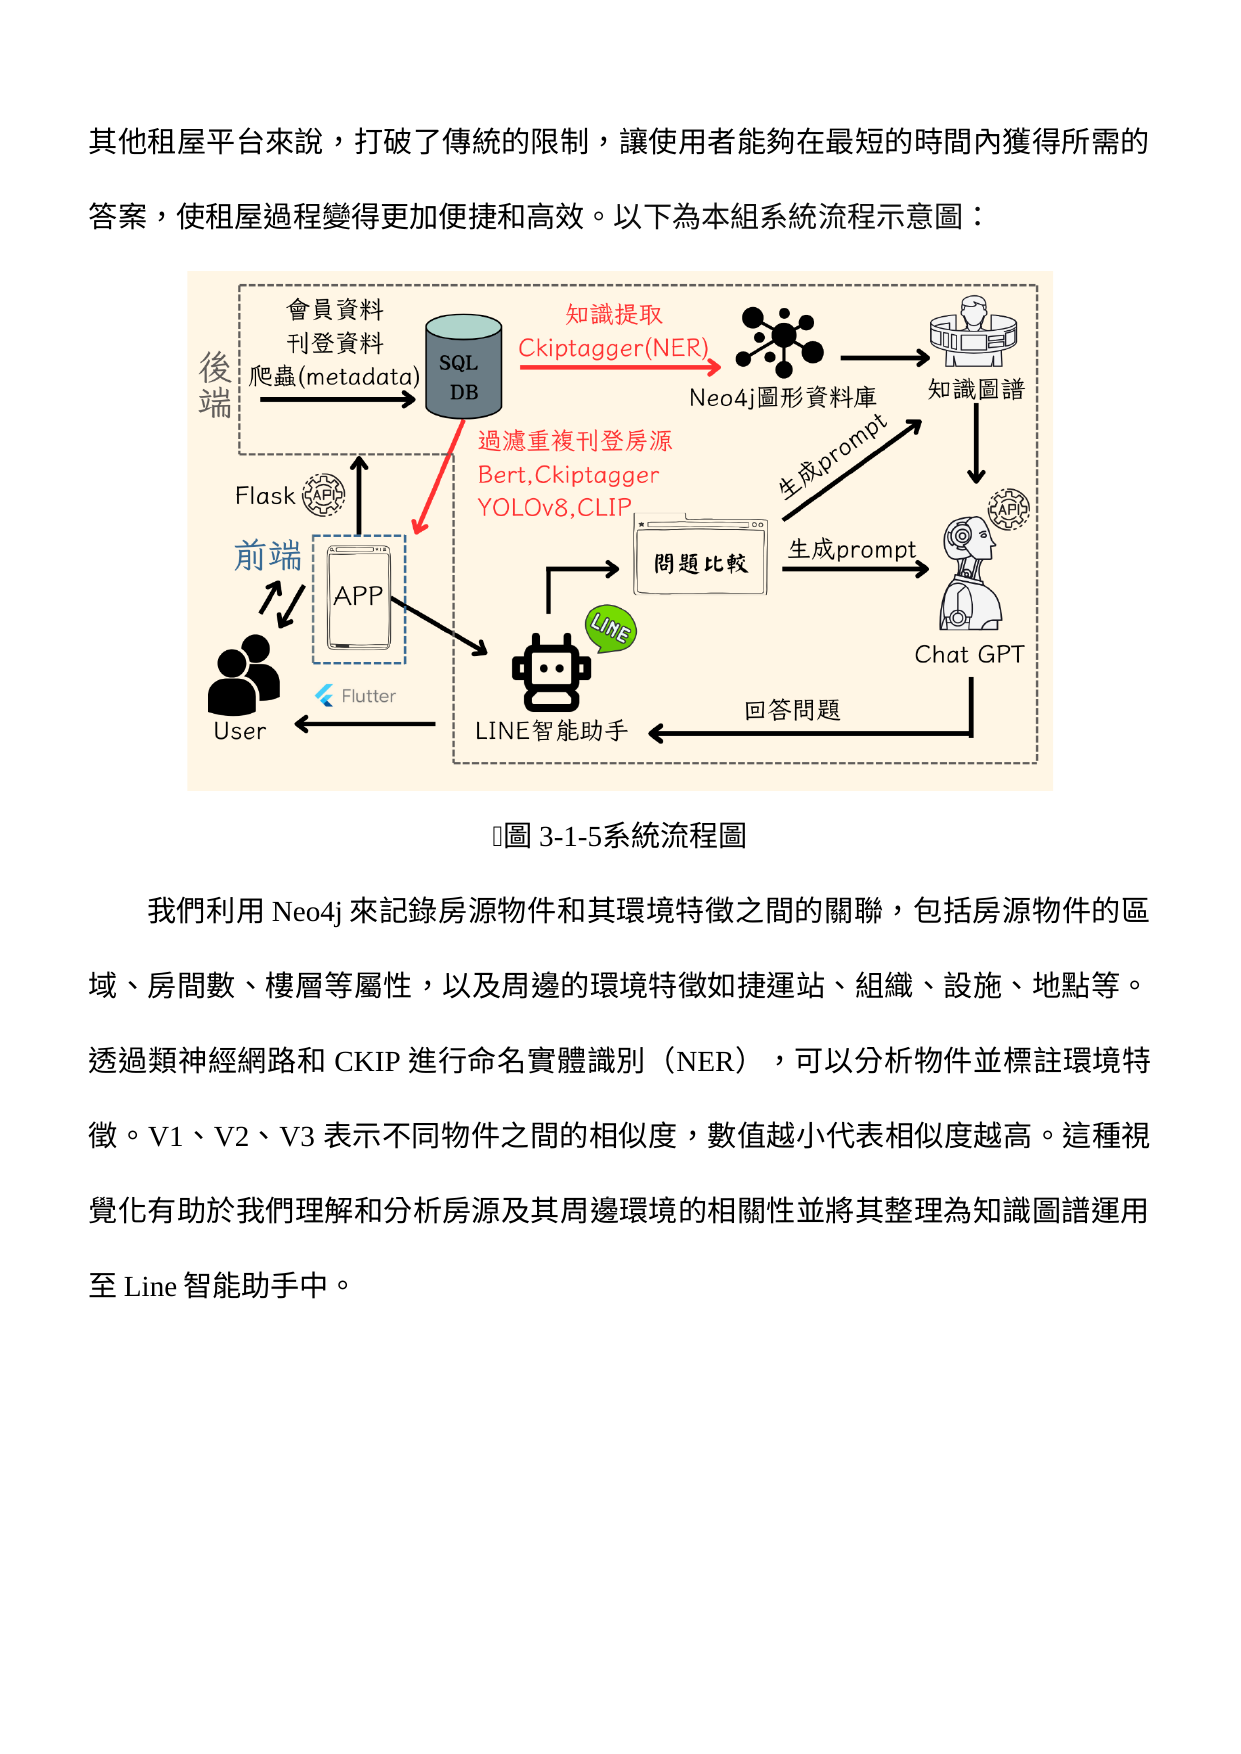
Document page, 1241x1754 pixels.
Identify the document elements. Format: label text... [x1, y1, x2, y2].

picture [187, 271, 1054, 791]
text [89, 102, 1152, 252]
text 我們利用Neo4j來記錄房源物件和其環境特徵之間的關聯，包括房源物件的區域、房間數、樓層等屬性，以及周邊的環境特徵如捷運站、組織、設施、地點等。透過類神經網路和 CKIP 進行命名實體識別（NER），可以分析物件並標註環境特徵。V1、V2、V3 表示不同物件之間的相似度，數值越小代表相似度越高。這種視覺化有助於我們理解和分析房源及其周邊環境的相關性並將其整理為知識圖譜運用至Line智能助手中。 [89, 871, 1152, 1321]
